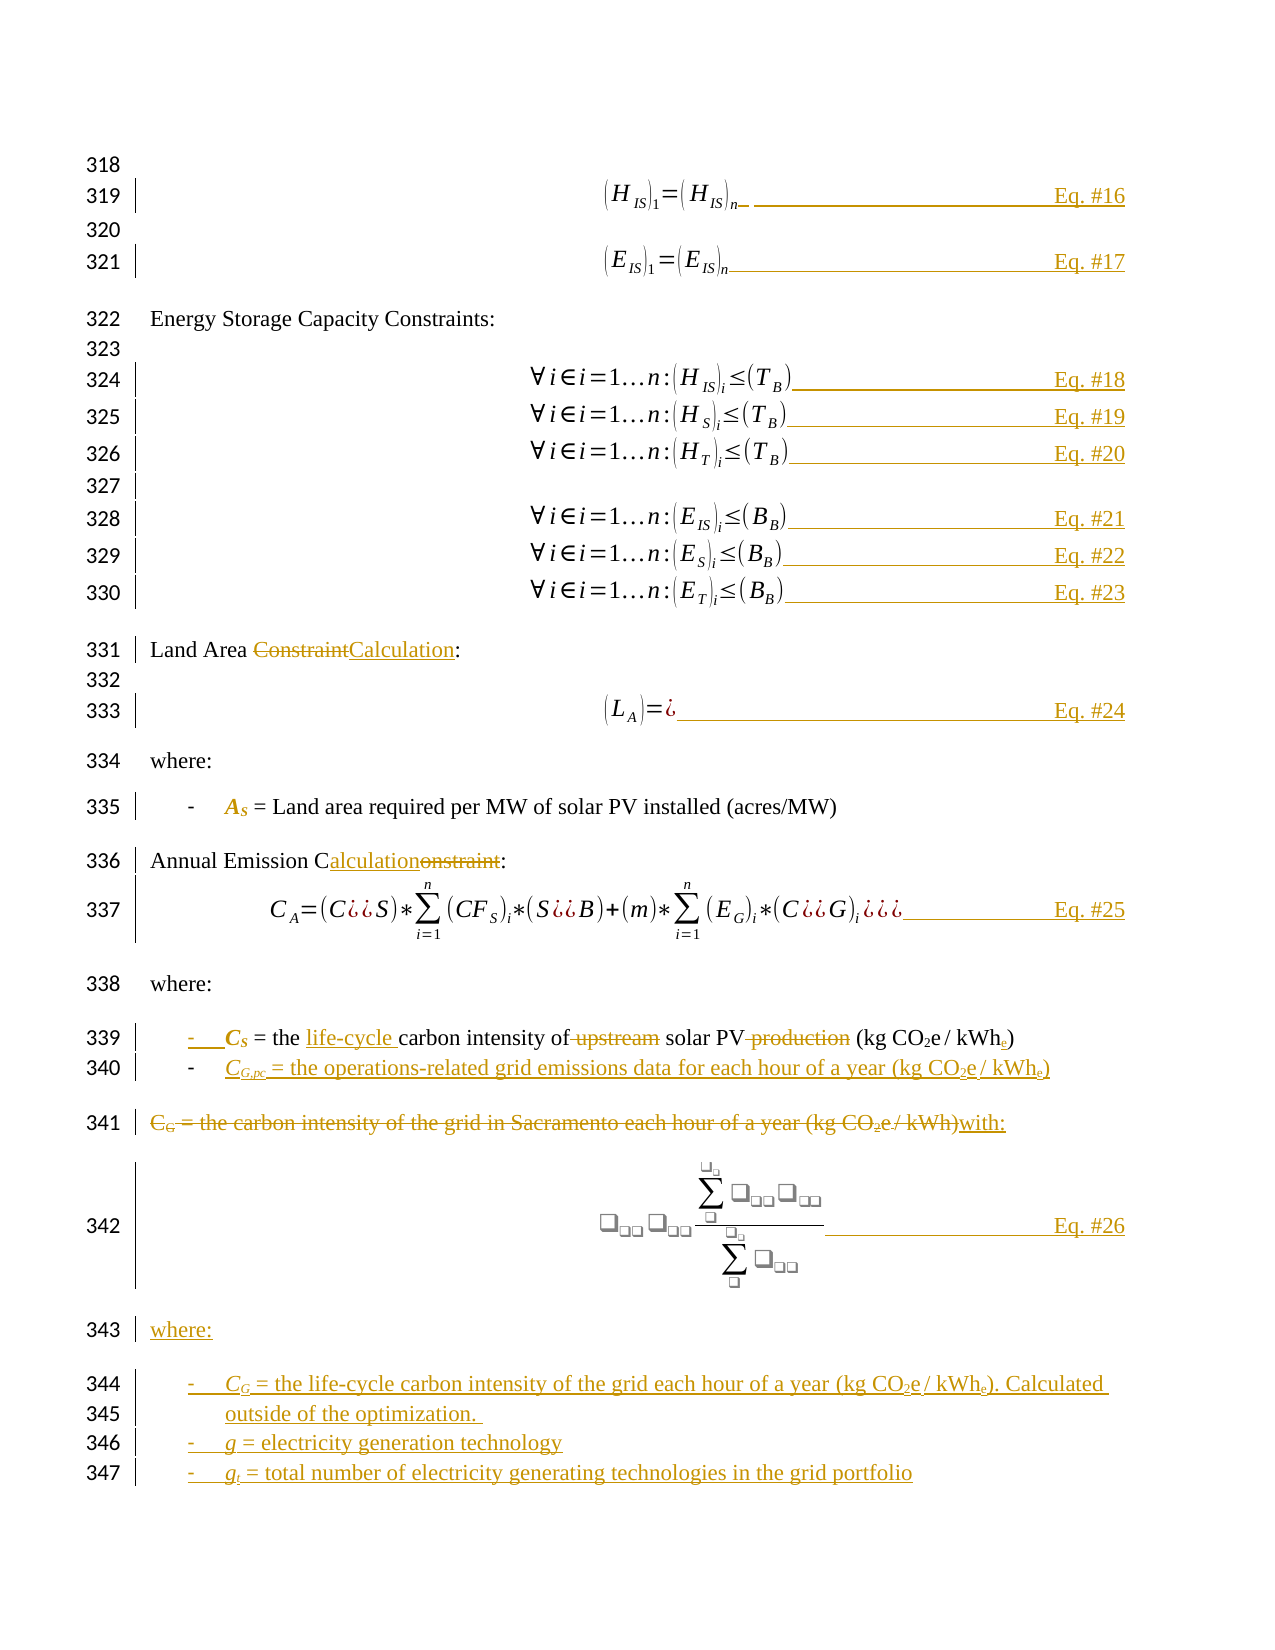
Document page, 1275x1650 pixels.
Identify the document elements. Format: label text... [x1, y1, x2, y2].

text Land Area : [150, 636, 1125, 663]
text Energy Storage Capacity Constraints: [150, 305, 1125, 332]
list AS = Land area required per MW of solar PV installed (acres/MW) [187, 792, 1125, 820]
text Annual Emission C: [150, 847, 1125, 873]
text where: [150, 747, 1125, 773]
text where: [150, 970, 1125, 996]
list CS = the carbon intensity of solar PV (kg CO2e / kWh) [187, 1023, 1125, 1051]
